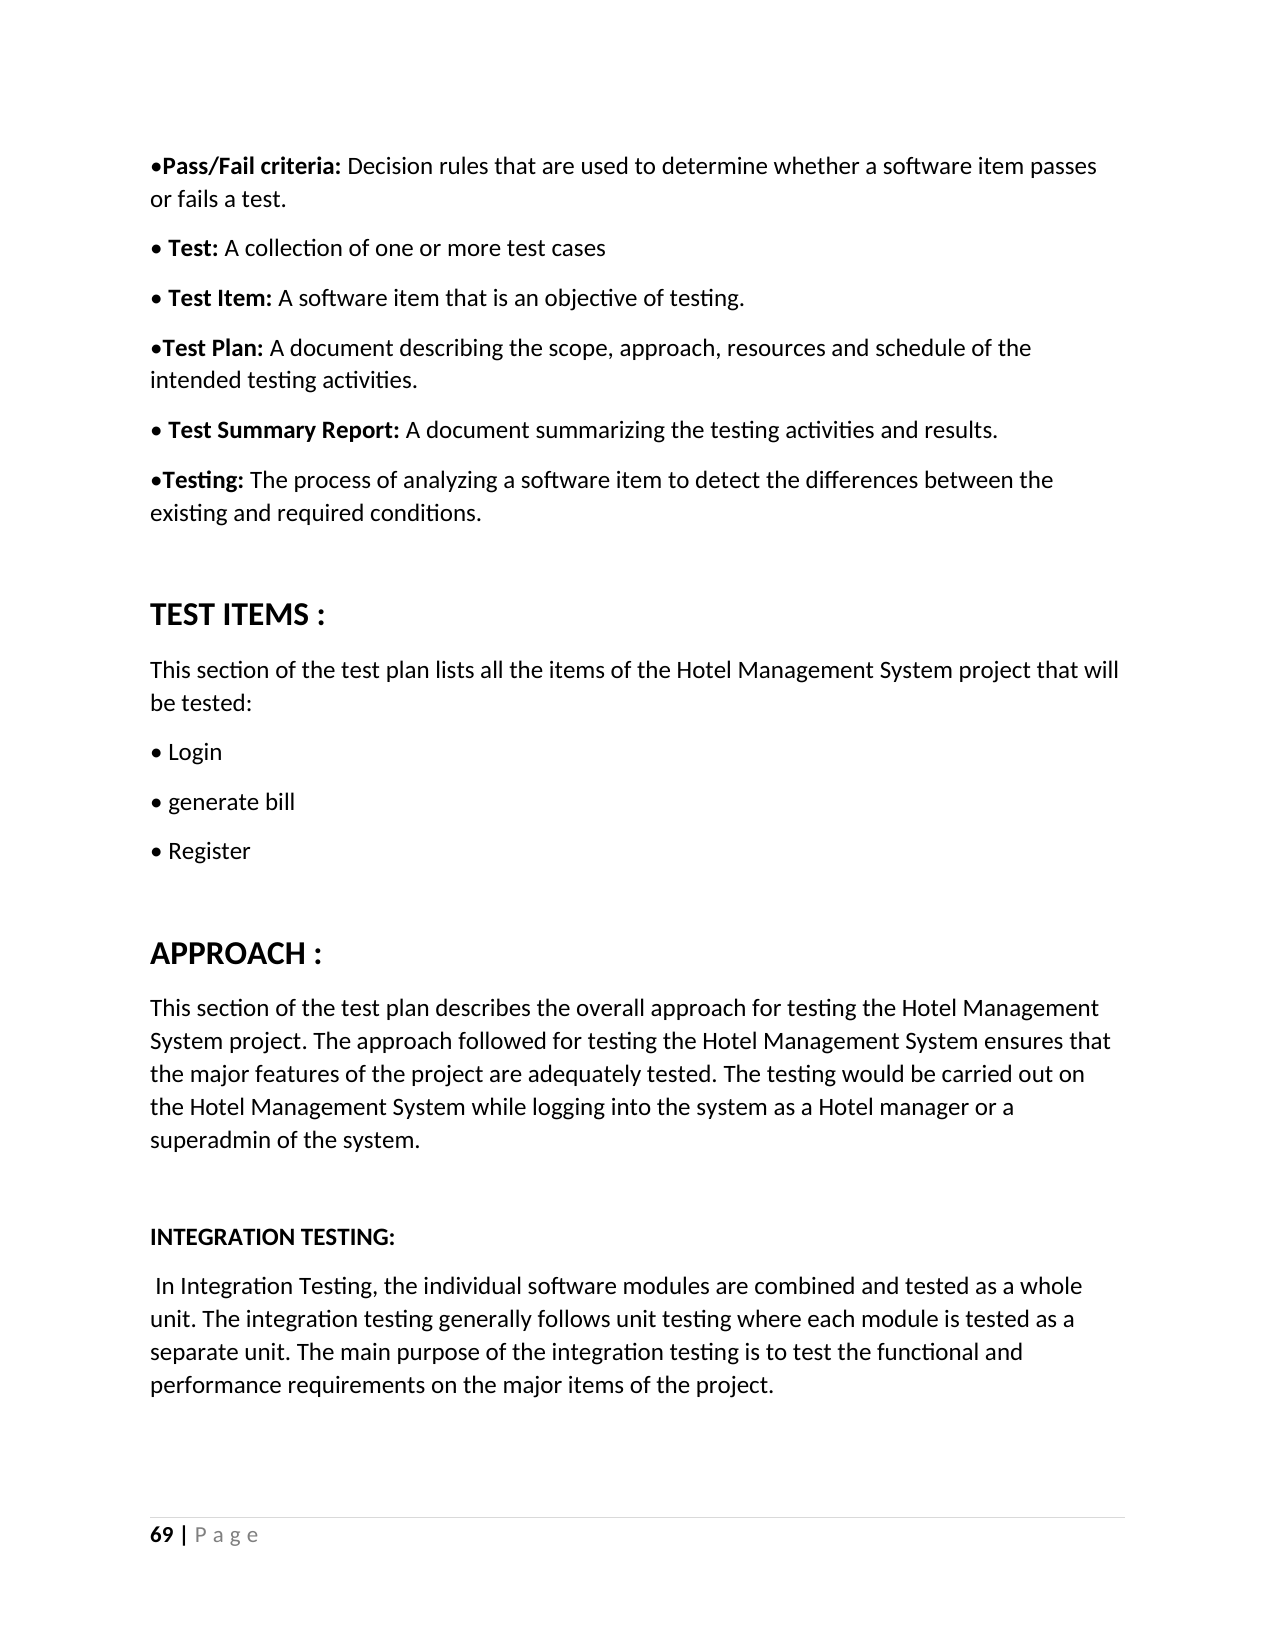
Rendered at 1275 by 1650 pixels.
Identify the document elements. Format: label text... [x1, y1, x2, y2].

text INTEGRATION TESTING: [150, 1221, 1125, 1251]
text APPROACH : [150, 932, 1125, 973]
text • Test Item: A software item that is an objective of testing. [150, 282, 1125, 313]
text •Testing: The process of analyzing a software item to detect the differences between the existing and required conditions. [150, 464, 1125, 527]
text • generate bill [150, 786, 1125, 816]
text •Pass/Fail criteria: Decision rules that are used to determine whether a software item passes or fails a test. [150, 150, 1125, 213]
text TEST ITEMS : [150, 593, 1125, 634]
text • Login [150, 736, 1125, 767]
text •Test Plan: A document describing the scope, approach, resources and schedule of the intended testing activities. [150, 332, 1125, 395]
text This section of the test plan describes the overall approach for testing the Hotel Management System project. The approach followed for testing the Hotel Management System ensures that the major features of the project are adequately tested. The testing would be carried out on the Hotel Management System while logging into the system as a Hotel manager or a superadmin of the system. [150, 992, 1125, 1155]
text This section of the test plan lists all the items of the Hotel Management System project that will be tested: [150, 654, 1125, 717]
text • Test: A collection of one or more test cases [150, 232, 1125, 263]
text • Test Summary Report: A document summarizing the testing activities and results. [150, 414, 1125, 445]
text • Register [150, 835, 1125, 866]
text In Integration Testing, the individual software modules are combined and tested as a whole unit. The integration testing generally follows unit testing where each module is tested as a separate unit. The main purpose of the integration testing is to test the functional and performance requirements on the major items of the project. [150, 1270, 1125, 1399]
